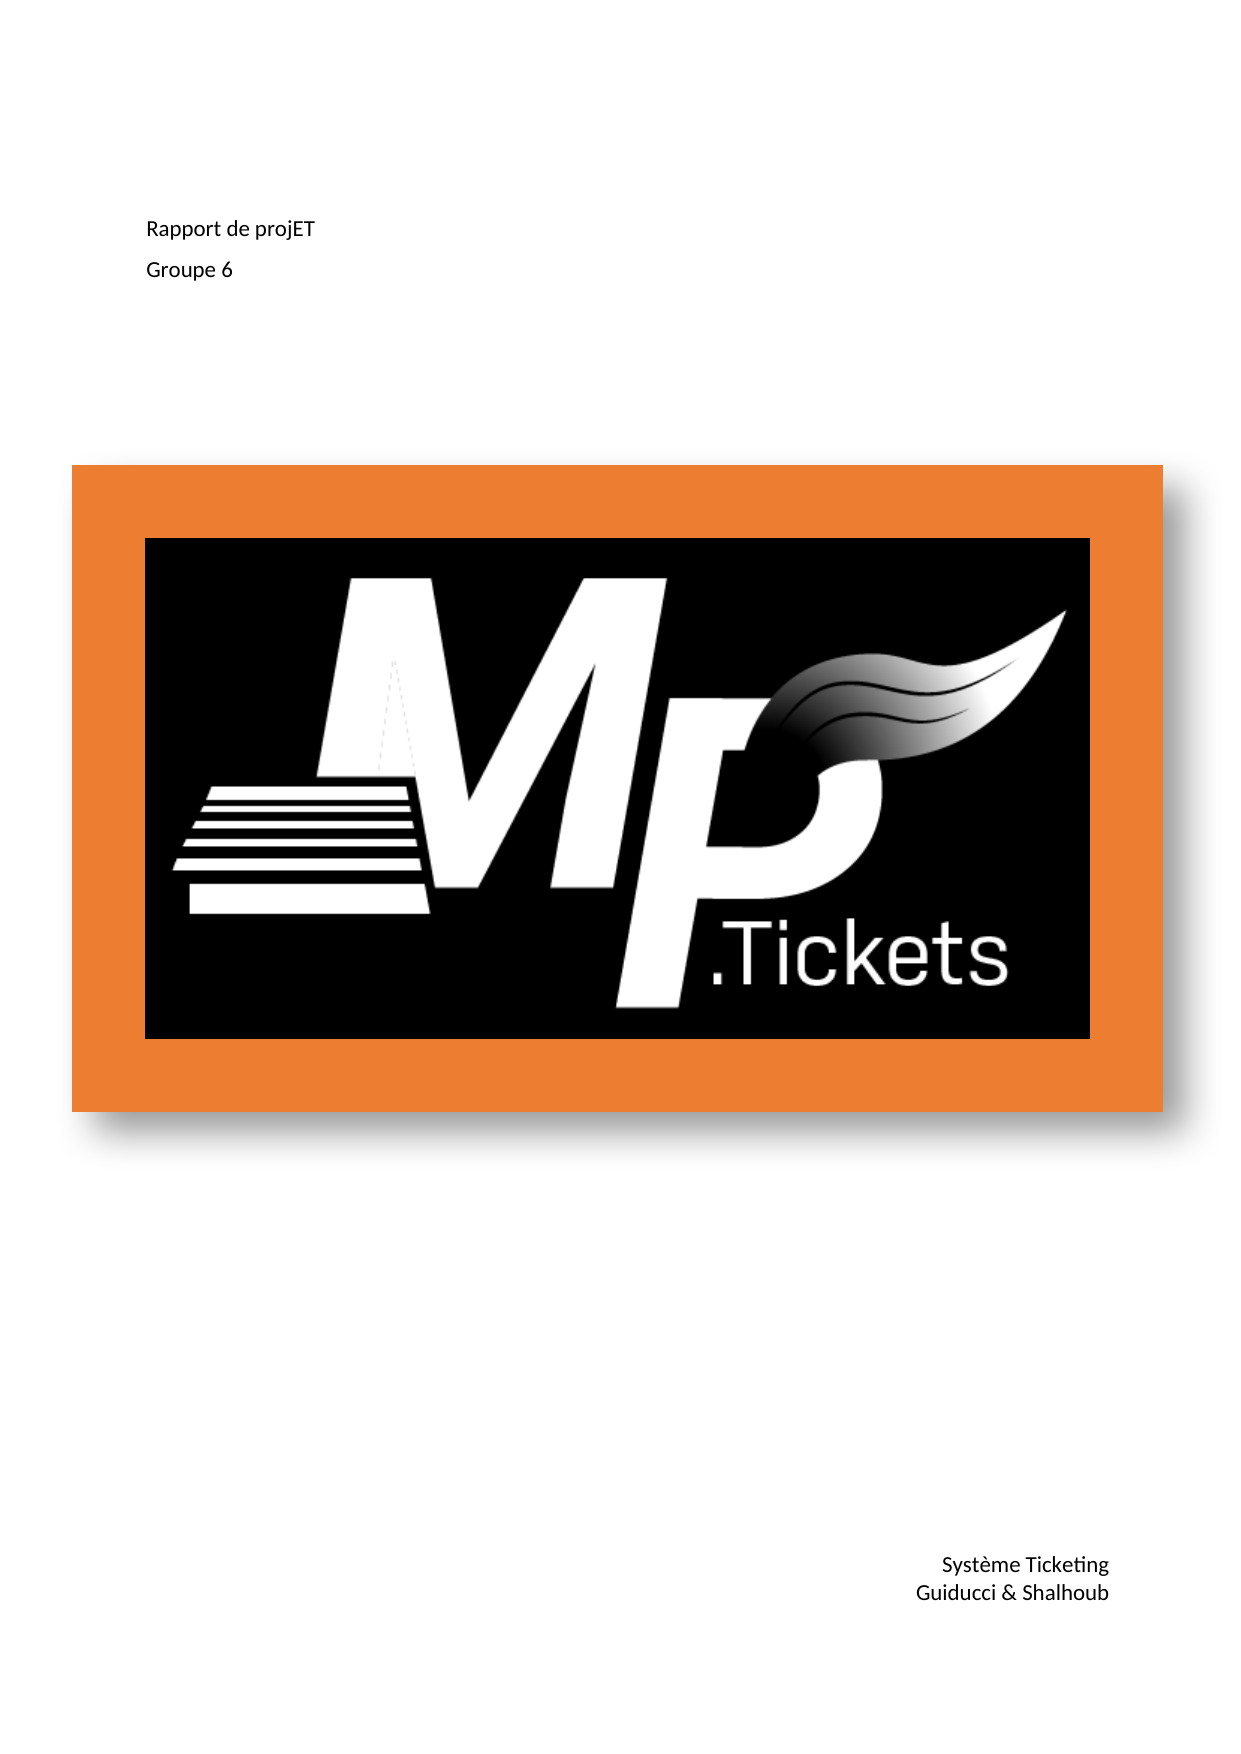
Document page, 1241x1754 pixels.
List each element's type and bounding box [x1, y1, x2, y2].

picture [145, 538, 1090, 1039]
